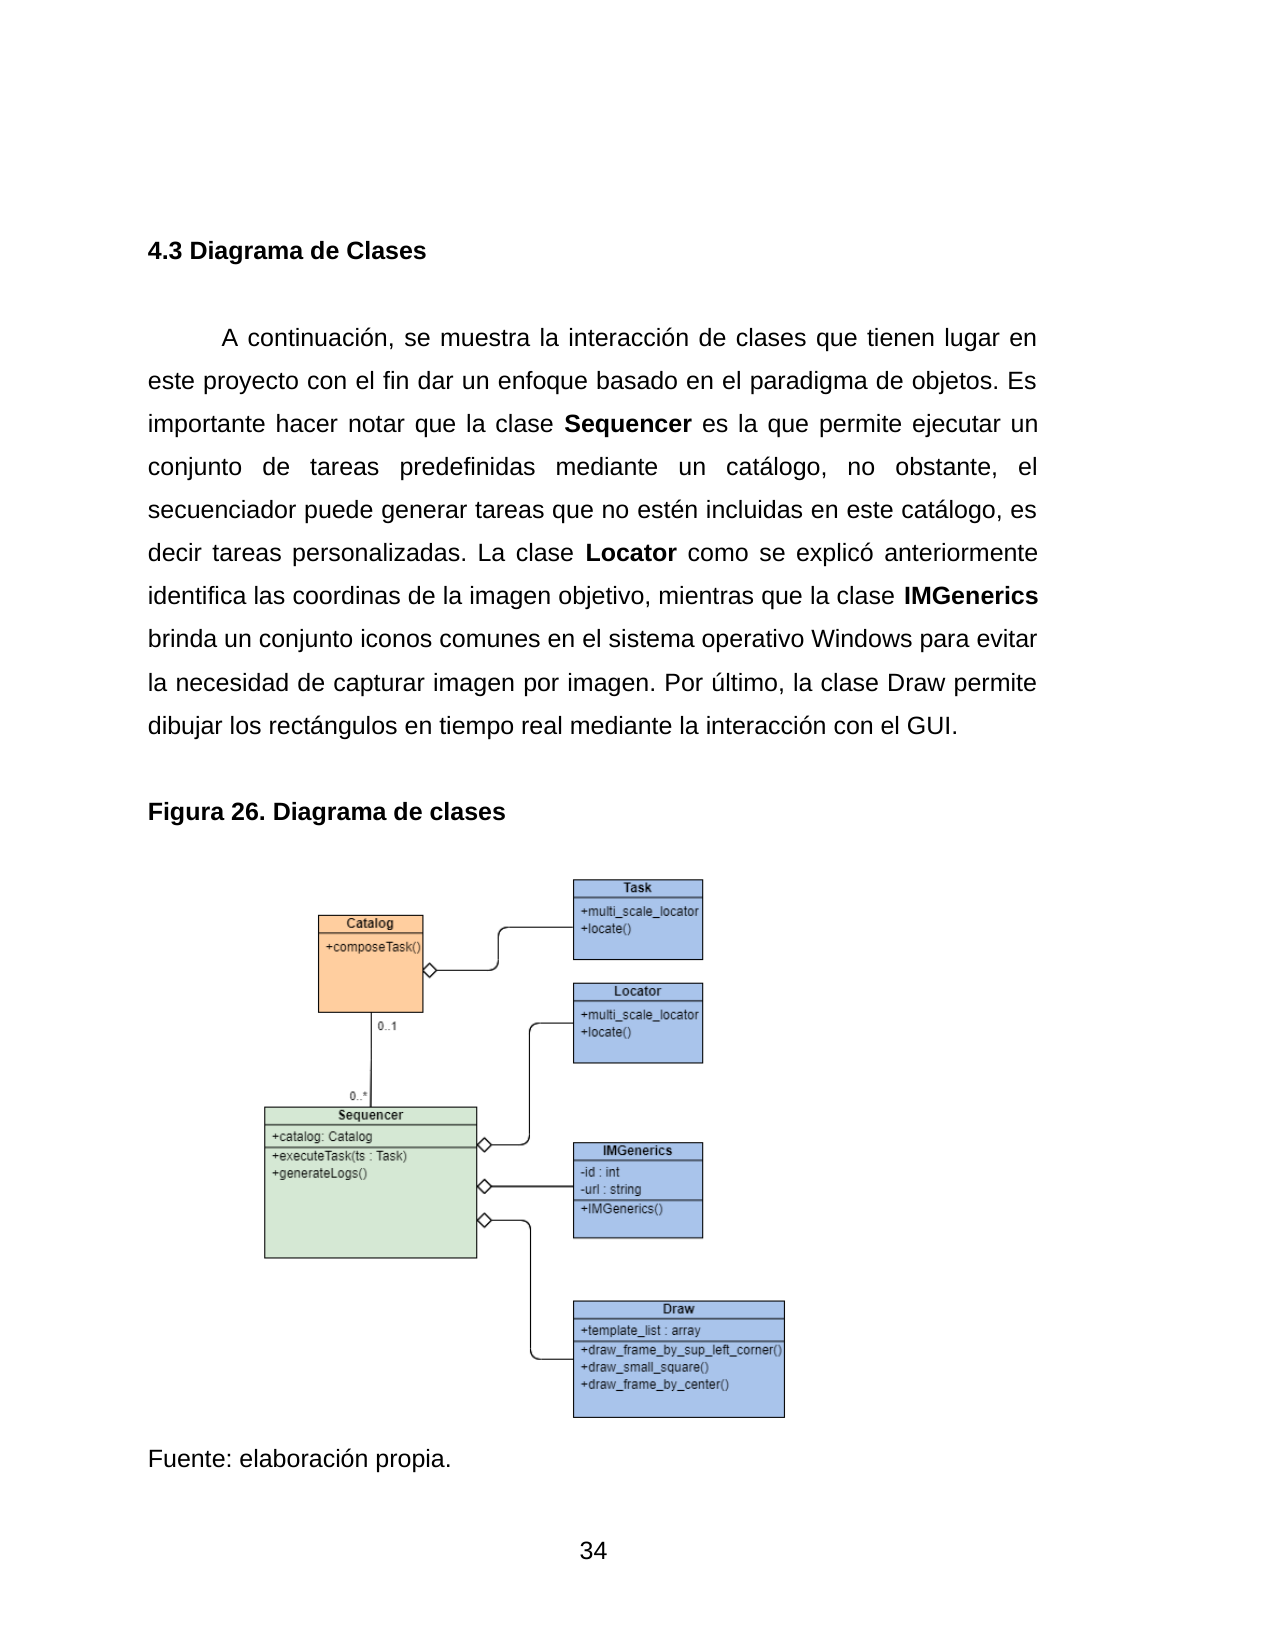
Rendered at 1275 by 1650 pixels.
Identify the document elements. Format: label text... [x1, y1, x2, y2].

text Figura 26. Diagrama de clases [148, 797, 1039, 826]
picture [190, 847, 997, 1444]
text 4.3 Diagrama de Clases [148, 236, 1039, 265]
text A continuación, se muestra la interacción de clases que tienen lugar en este proyecto con el fin dar un enfoque basado en el paradigma de objetos. Es importante hacer notar que la clase Sequencer es la que permite ejecutar un conjunto de tareas predefinidas mediante un catálogo, no obstante, el secuenciador puede generar tareas que no estén incluidas en este catálogo, es decir tareas personalizadas. La clase Locator como se explicó anteriormente identifica las coordinas de la imagen objetivo, mientras que la clase IMGenerics brinda un conjunto iconos comunes en el sistema operativo Windows para evitar la necesidad de capturar imagen por imagen. Por último, la clase Draw permite dibujar los rectángulos en tiempo real mediante la interacción con el GUI. [148, 322, 1039, 739]
text Fuente: elaboración propia. [148, 1444, 1039, 1472]
